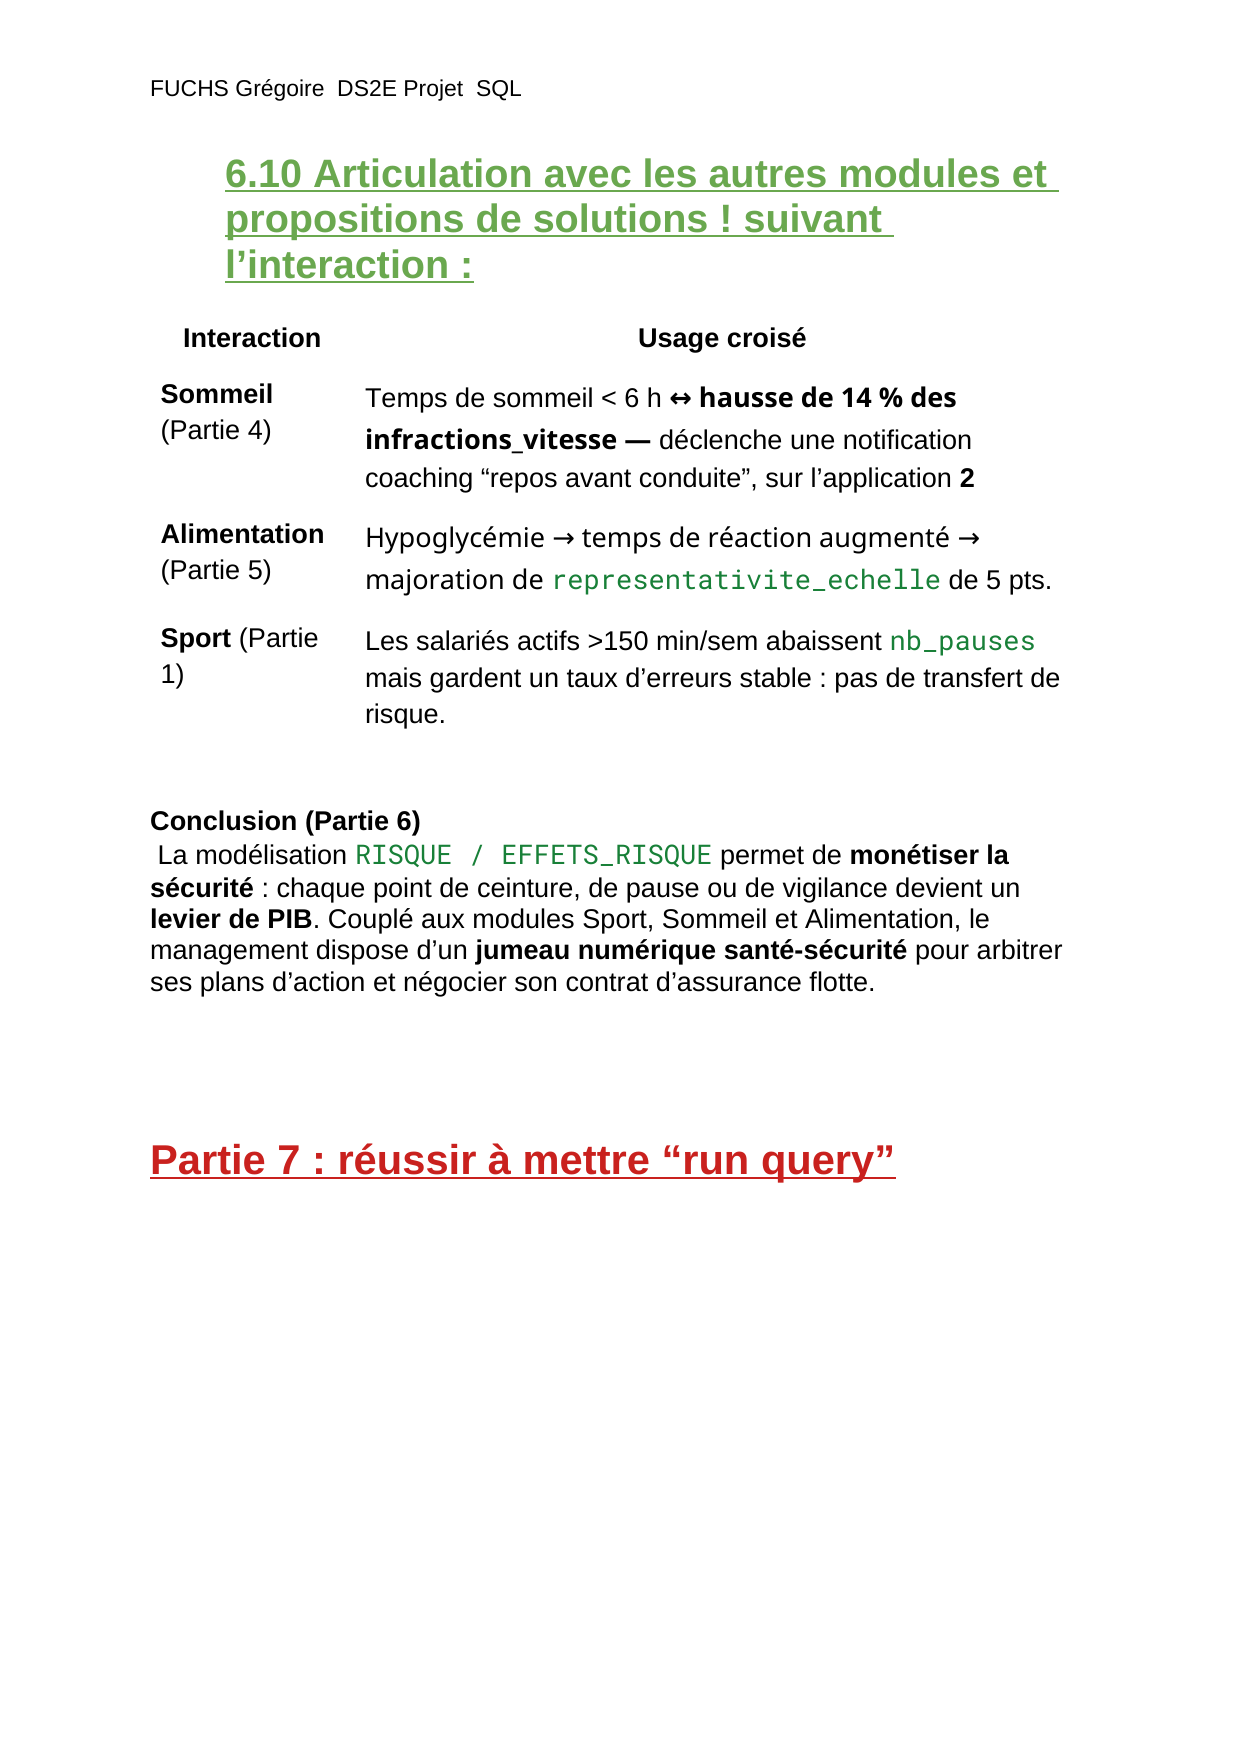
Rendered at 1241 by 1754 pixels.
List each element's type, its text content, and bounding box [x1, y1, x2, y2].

table_cell Alimentation (Partie 5) [150, 508, 354, 612]
subtitle Partie 7 : réussir à mettre “run query” [150, 1135, 1090, 1183]
table_header Usage croisé [354, 312, 1090, 368]
subtitle 6.10 Articulation avec les autres modules et propositions de solutions ! suivant l’interaction : [225, 150, 1090, 287]
table_cell Les salariés actifs >150 min/sem abaissent nb_pauses mais gardent un taux d’erreurs stable : pas de transfert de risque. [354, 612, 1090, 744]
table_cell Sport (Partie 1) [150, 612, 354, 744]
text Conclusion (Partie 6) La modélisation RISQUE / EFFETS_RISQUE permet de monétiser la sécurité : chaque point de ceinture, de pause ou de vigilance devient un levier de PIB. Couplé aux modules Sport, Sommeil et Alimentation, le management dispose d’un jumeau numérique santé-sécurité pour arbitrer ses plans d’action et négocier son contrat d’assurance flotte. [150, 805, 1090, 997]
table_header Interaction [150, 312, 354, 368]
table_cell Hypoglycémie → temps de réaction augmenté → majoration de representativite_echelle de 5 pts. [354, 508, 1090, 612]
table_cell Sommeil (Partie 4) [150, 368, 354, 508]
table_cell Temps de sommeil < 6 h ↔ hausse de 14 % des infractions_vitesse — déclenche une notification coaching “repos avant conduite”, sur l’application 2 [354, 368, 1090, 508]
